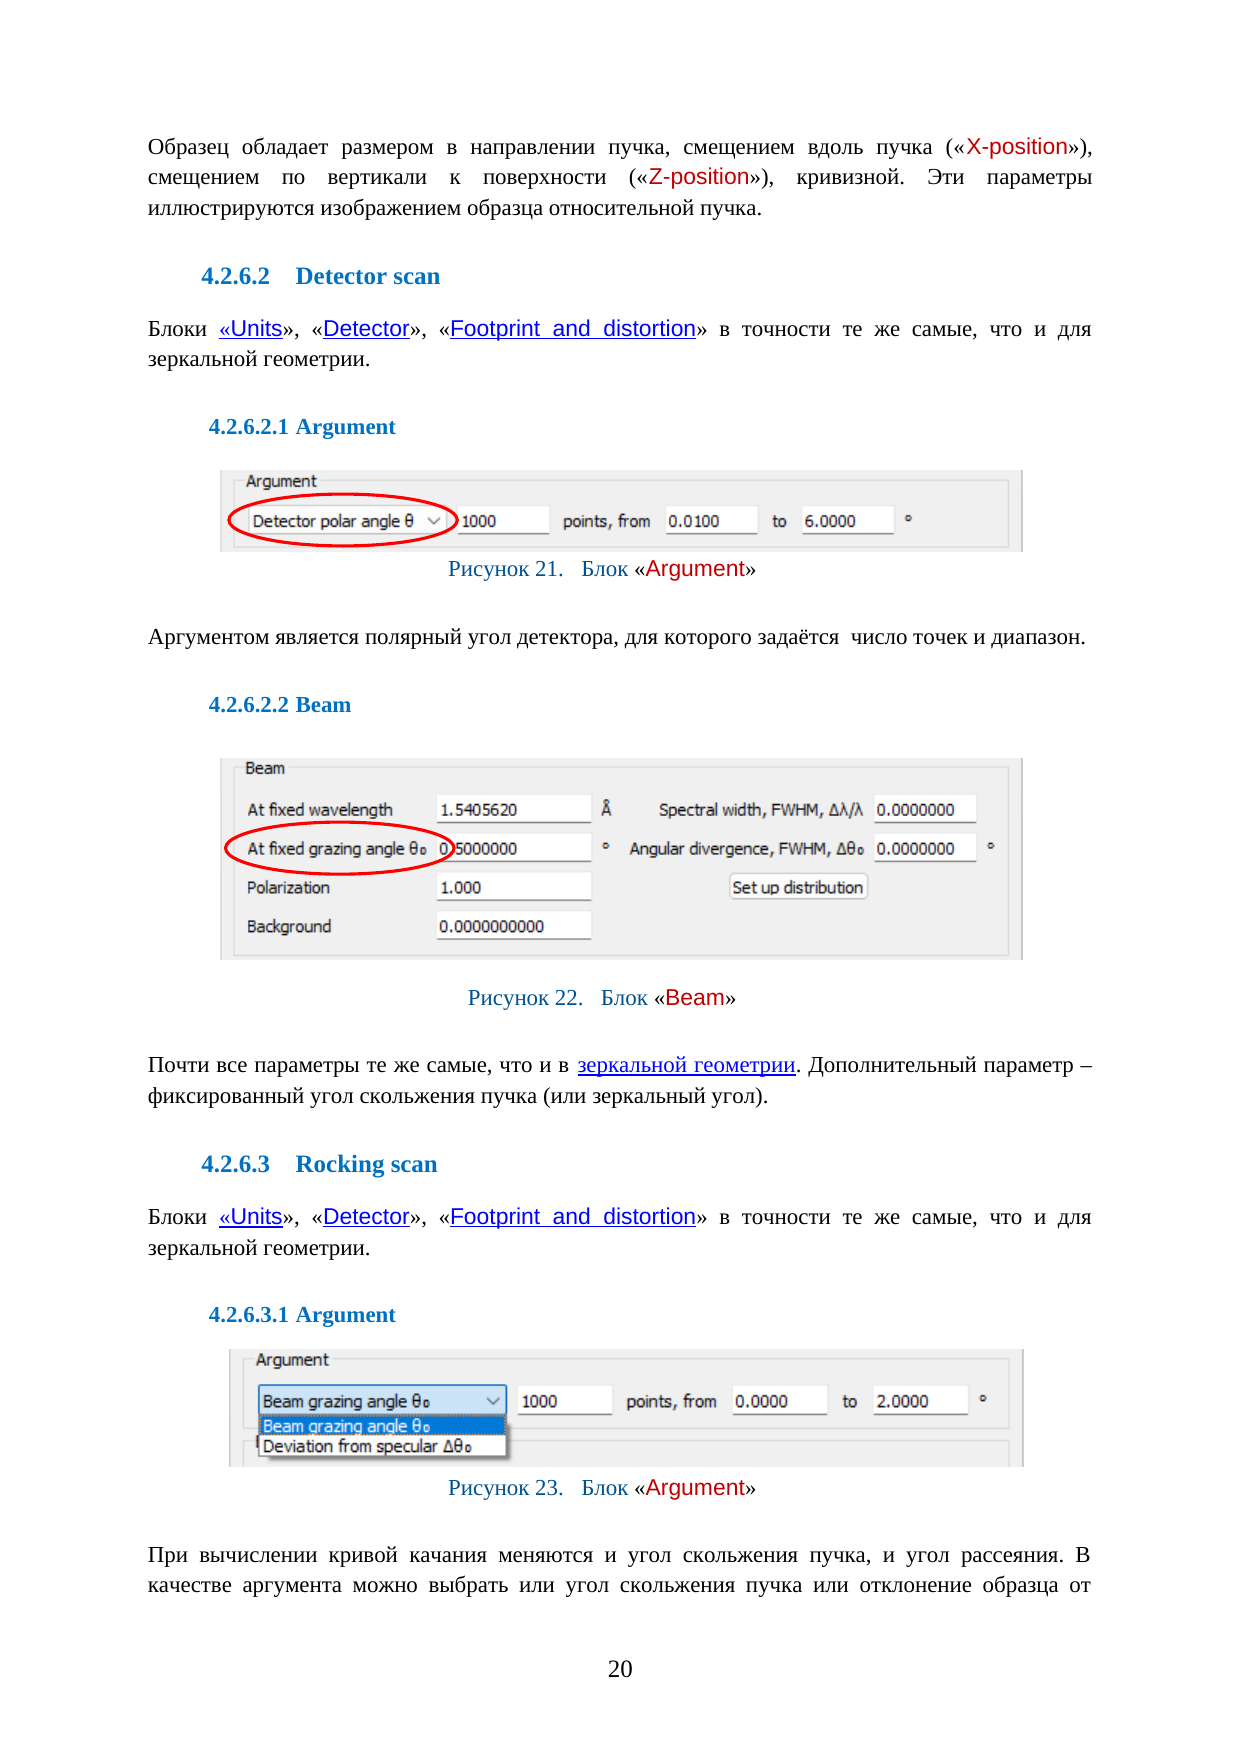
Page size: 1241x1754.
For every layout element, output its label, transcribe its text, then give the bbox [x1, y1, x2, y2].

text Аргументом является полярный угол детектора, для которого задаётся число точек и диапазон. [148, 623, 1093, 649]
picture [220, 470, 1023, 552]
picture [229, 1349, 1024, 1467]
picture [220, 758, 1023, 960]
text Блоки «Units», «Detector», «Footprint and distortion» в точности те же самые, что и для зеркальной геометрии. [148, 315, 1093, 372]
subtitle Rocking scan [201, 1149, 1093, 1178]
subtitle Detector scan [201, 261, 1093, 290]
text Почти все параметры те же самые, что и в зеркальной геометрии. Дополнительный параметр – фиксированный угол скольжения пучка (или зеркальный угол). [148, 1052, 1093, 1108]
subtitle Beam [209, 691, 1093, 717]
subtitle Argument [209, 1301, 1093, 1328]
text Блоки «Units», «Detector», «Footprint and distortion» в точности те же самые, что и для зеркальной геометрии. [148, 1203, 1093, 1260]
text Образец обладает размером в направлении пучка, смещением вдоль пучка («X-position»), смещением по вертикали к поверхности («Z-position»), кривизной. Эти параметры иллюстрируются изображением образца относительной пучка. [148, 133, 1093, 220]
subtitle Argument [209, 413, 1093, 439]
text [148, 1541, 1093, 1598]
